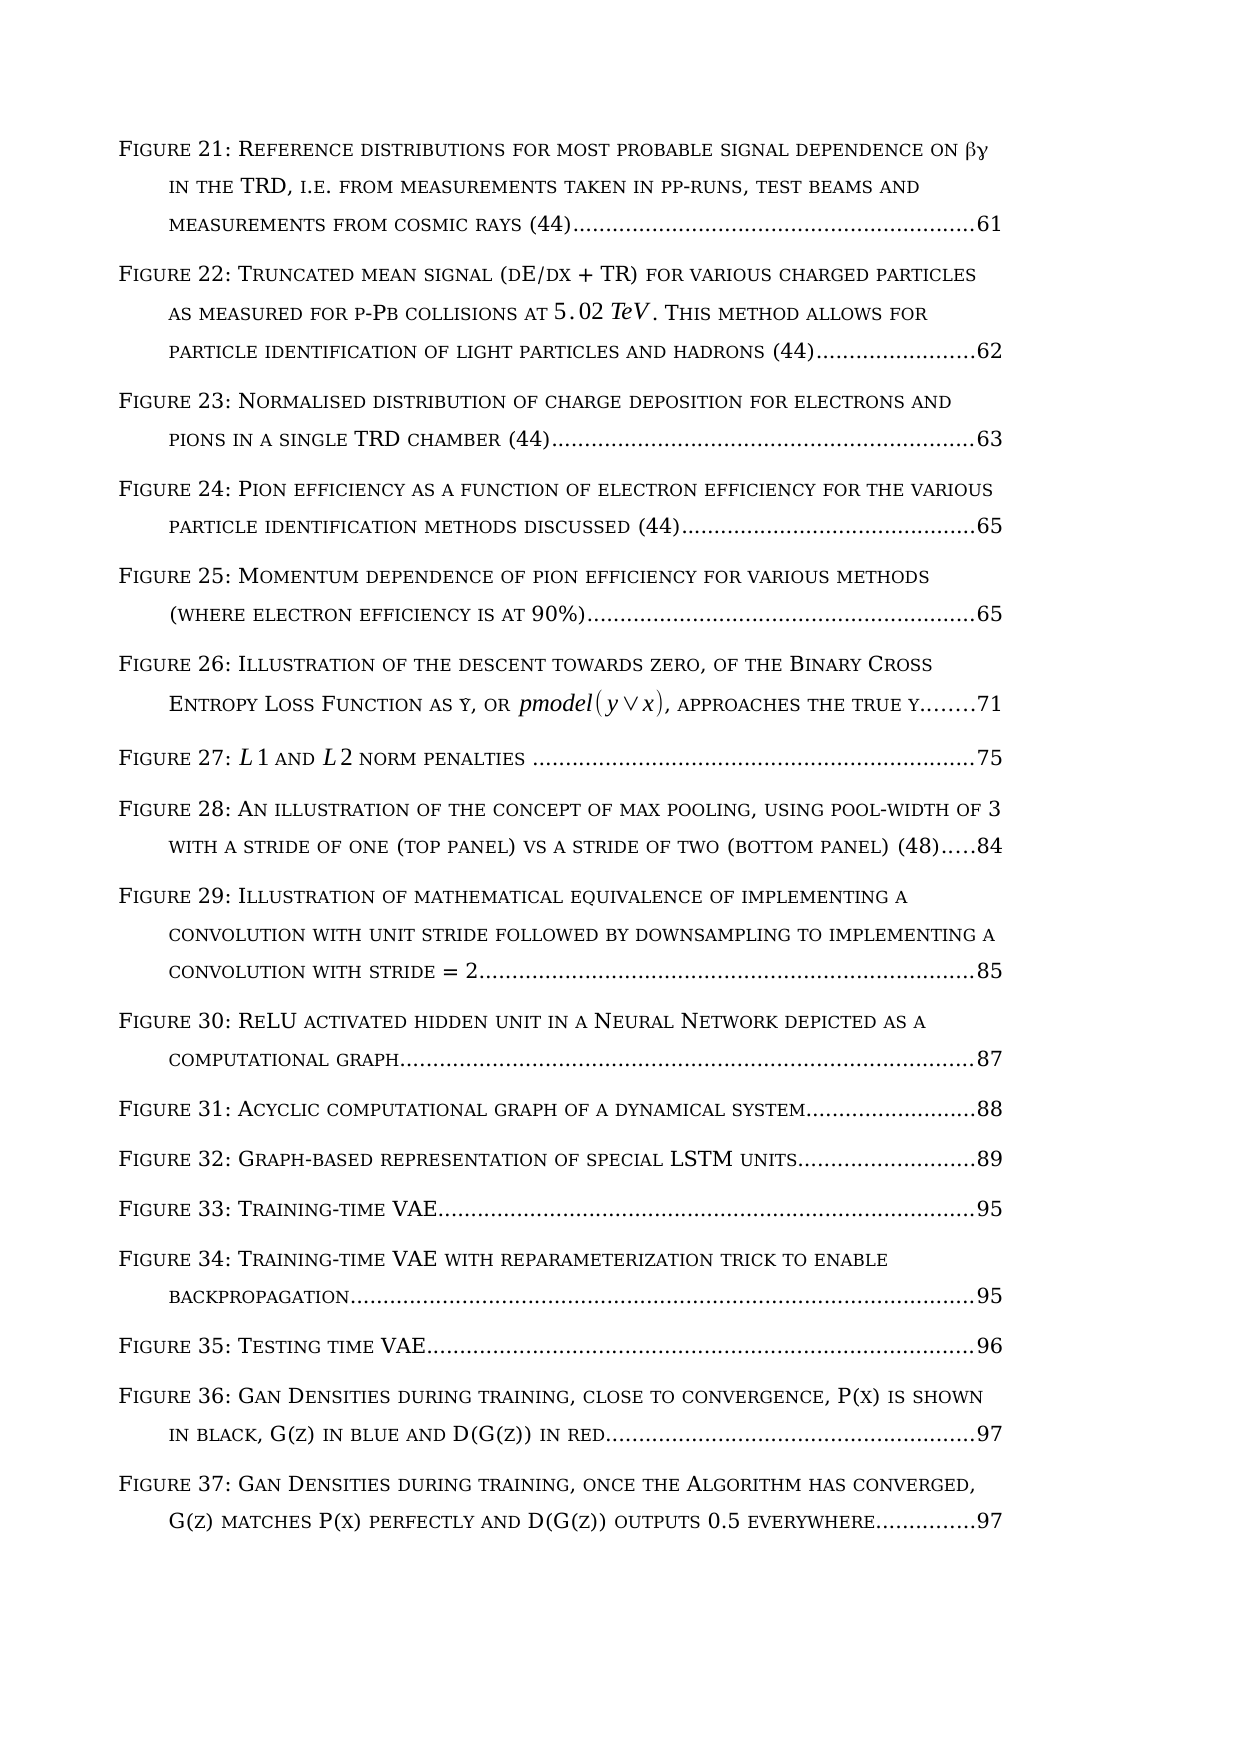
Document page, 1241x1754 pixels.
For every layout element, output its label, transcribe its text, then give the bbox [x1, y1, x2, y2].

text Figure 33: Training-time VAE 95 [118, 1196, 1004, 1221]
text Figure 24: Pion efficiency as a function of electron efficiency for the various particle identification methods discussed (44). 65 [118, 476, 1004, 538]
text Figure 30: ReLU activated hidden unit in a Neural Network depicted as a computational graph 87 [118, 1008, 1004, 1071]
text Figure 25: Momentum dependence of pion efficiency for various methods (where electron efficiency is at 90%) 65 [118, 563, 1004, 626]
text Figure 28: An illustration of the concept of max pooling, using pool-width of 3 with a stride of one (top panel) vs a stride of two (bottom panel) (48). 84 [118, 796, 1004, 858]
text Figure 22: Truncated mean signal (dE/dx + TR) for various charged particles as measured for p-Pb collisions at . This method allows for particle identification of light particles and hadrons (44). 62 [118, 261, 1004, 363]
text Figure 34: Training-time VAE with reparameterization trick to enable backpropagation 95 [118, 1246, 1004, 1308]
text Figure 23: Normalised distribution of charge deposition for electrons and pions in a single TRD chamber (44). 63 [118, 388, 1004, 451]
text Figure 32: Graph-based representation of special LSTM units 89 [118, 1146, 1004, 1171]
text Figure 35: Testing time VAE 96 [118, 1333, 1004, 1358]
text Figure 29: Illustration of mathematical equivalence of implementing a convolution with unit stride followed by downsampling to implementing a convolution with stride = 2. 85 [118, 883, 1004, 983]
text Figure 31: Acyclic computational graph of a dynamical system 88 [118, 1096, 1004, 1121]
text Figure 27: and norm penalties 75 [118, 743, 1004, 771]
text Figure 36: Gan Densities during training, close to convergence, P(x) is shown in black, G(z) in blue and D(G(z)) in red 97 [118, 1383, 1004, 1446]
text Figure 37: Gan Densities during training, once the Algorithm has converged, G(z) matches P(x) perfectly and D(G(z)) outputs 0.5 everywhere 97 [118, 1471, 1004, 1533]
text Figure 21: Reference distributions for most probable signal dependence on in the TRD, i.e. from measurements taken in pp-runs, test beams and measurements from cosmic rays (44). 61 [118, 135, 1004, 236]
text Figure 26: Illustration of the descent towards zero, of the Binary Cross Entropy Loss Function as ŷ, or , approaches the true y. 71 [118, 651, 1004, 718]
